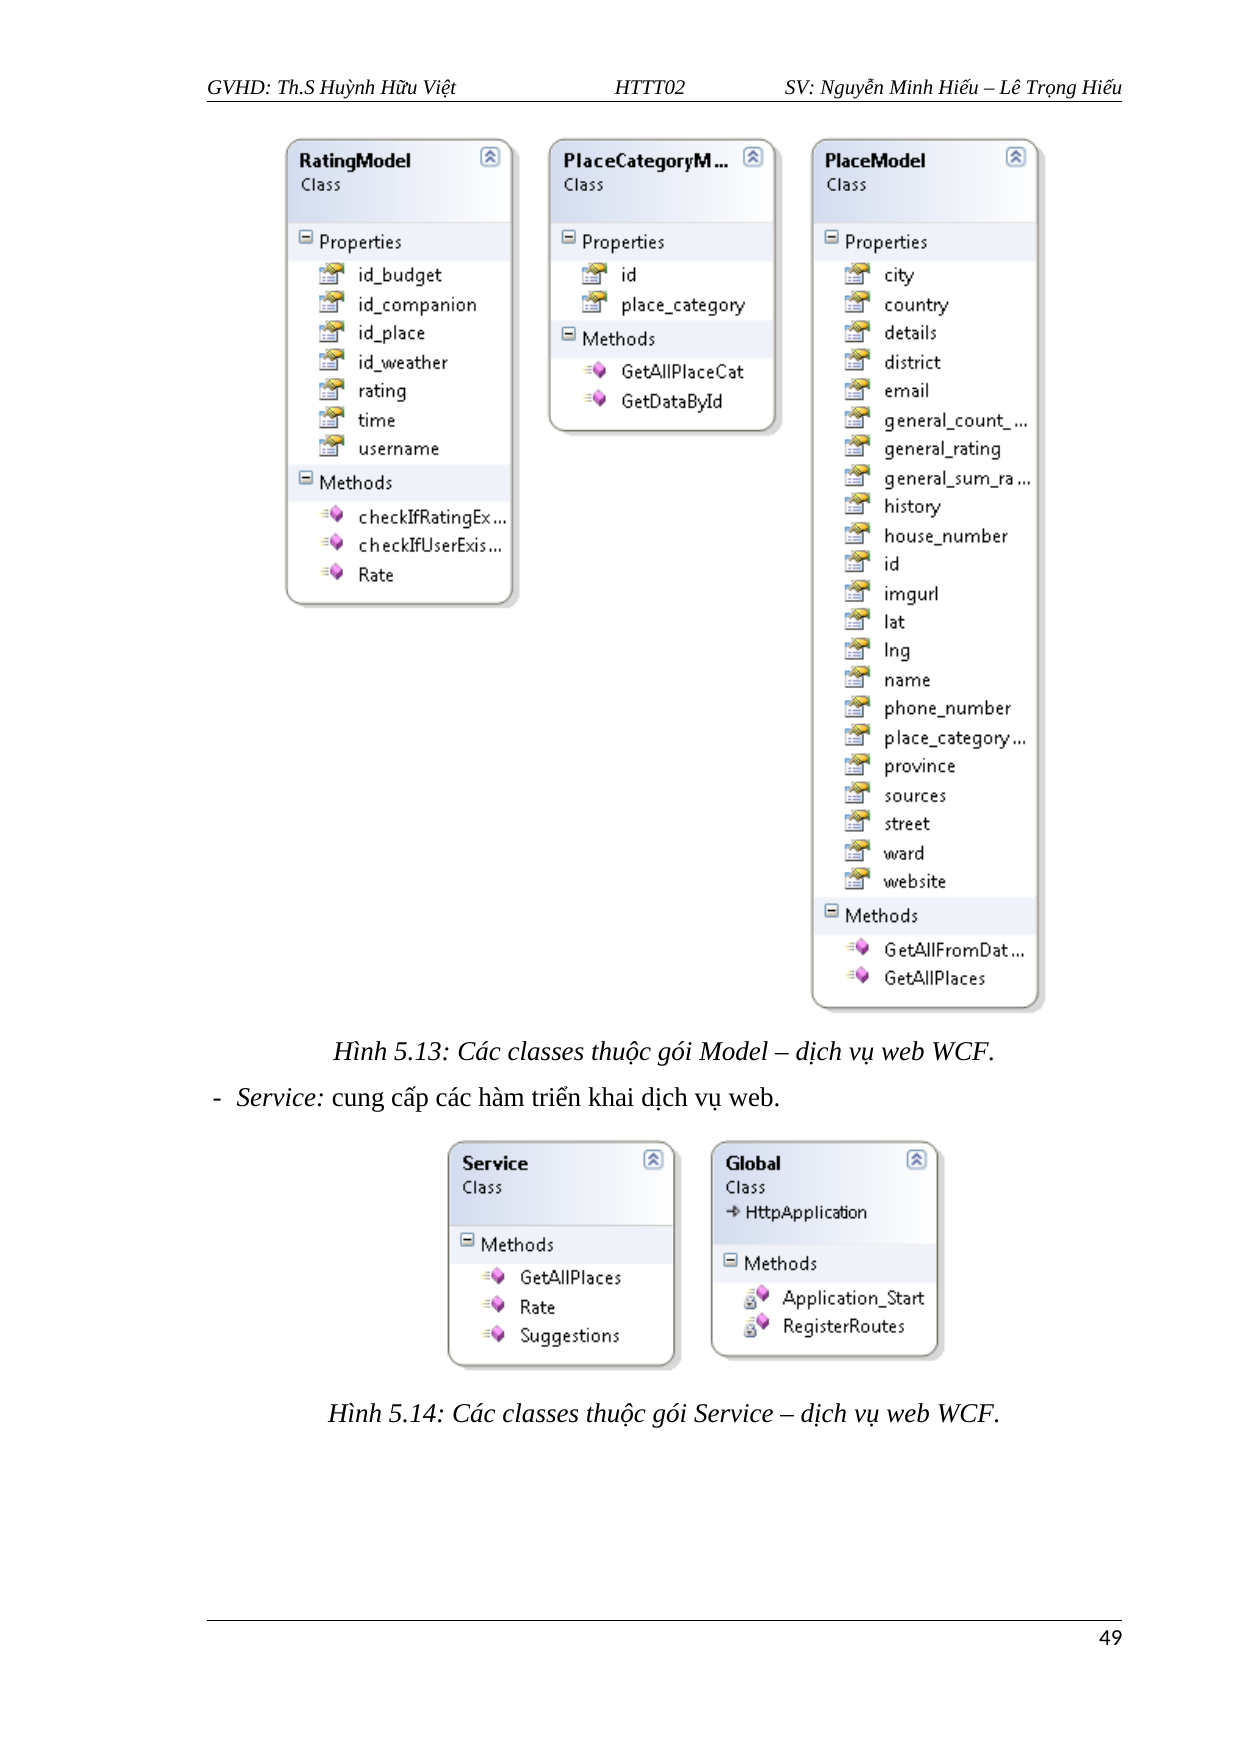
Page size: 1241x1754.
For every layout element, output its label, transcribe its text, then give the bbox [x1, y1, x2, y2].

text Hình 5.13: Các classes thuộc gói Model – dịch vụ web WCF. [207, 1035, 1122, 1066]
picture [437, 1128, 951, 1383]
text Hình 5.14: Các classes thuộc gói Service – dịch vụ web WCF. [207, 1397, 1122, 1428]
list Service: cung cấp các hàm triển khai dịch vụ web. [212, 1081, 1122, 1113]
picture [271, 130, 1058, 1021]
